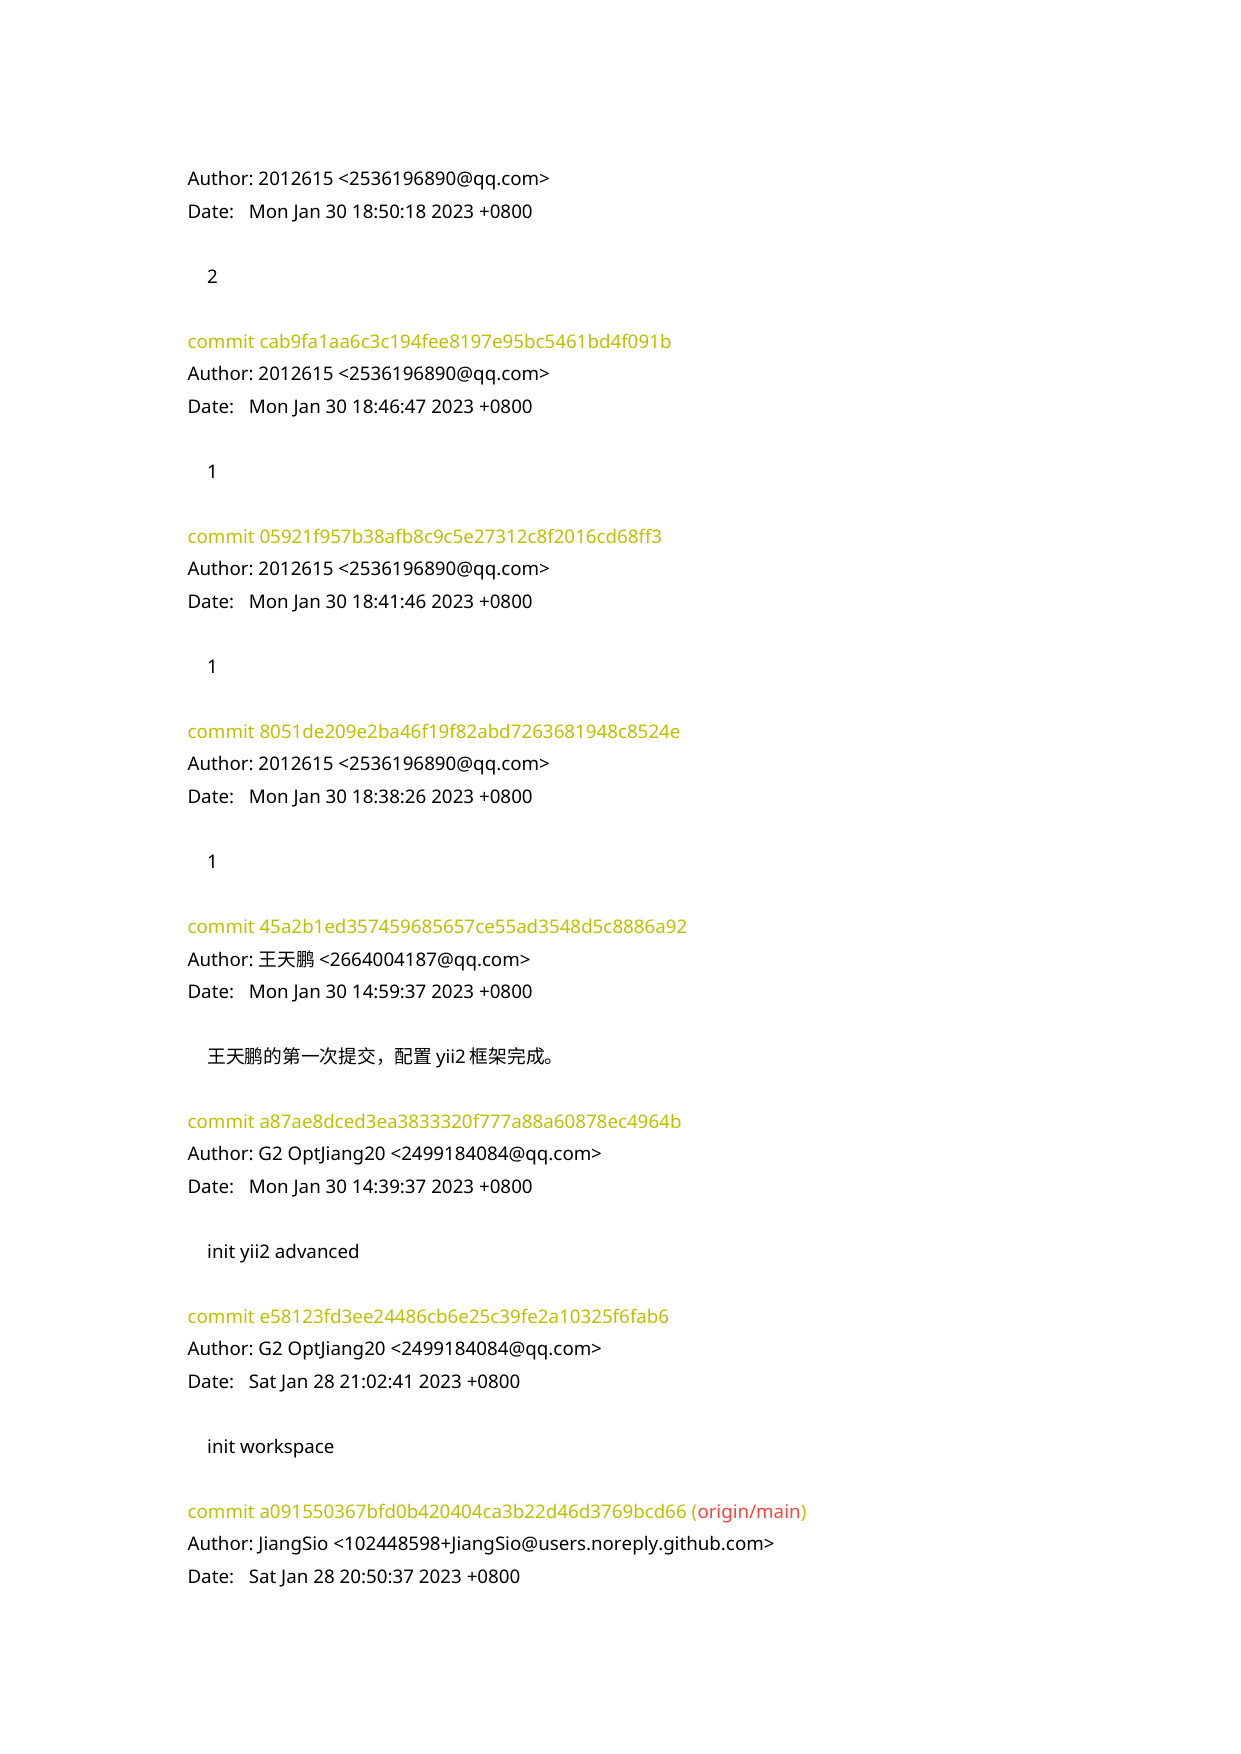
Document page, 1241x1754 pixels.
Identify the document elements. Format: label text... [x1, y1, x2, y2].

text commit e58123fd3ee24486cb6e25c39fe2a10325f6fab6 [187, 1299, 1053, 1332]
text commit a87ae8dced3ea3833320f777a88a60878ec4964b [187, 1104, 1053, 1137]
text Date: Mon Jan 30 14:59:37 2023 +0800 [187, 974, 1053, 1007]
text commit a091550367bfd0b420404ca3b22d46d3769bcd66 (origin/main) [187, 1494, 1053, 1527]
text Date: Mon Jan 30 18:50:18 2023 +0800 [187, 194, 1053, 227]
text Date: Mon Jan 30 18:38:26 2023 +0800 [187, 779, 1053, 812]
text 1 [187, 649, 1053, 682]
text init workspace [187, 1429, 1053, 1462]
text Date: Mon Jan 30 14:39:37 2023 +0800 [187, 1169, 1053, 1202]
text Date: Mon Jan 30 18:41:46 2023 +0800 [187, 584, 1053, 617]
text Author: 2012615 <2536196890@qq.com> [187, 162, 1053, 194]
text commit 45a2b1ed357459685657ce55ad3548d5c8886a92 [187, 909, 1053, 942]
text commit 05921f957b38afb8c9c5e27312c8f2016cd68ff3 [187, 519, 1053, 552]
text 王天鹏的第一次提交，配置yii2框架完成。 [187, 1039, 1053, 1072]
text 1 [187, 844, 1053, 877]
text Date: Sat Jan 28 21:02:41 2023 +0800 [187, 1364, 1053, 1397]
text Author: JiangSio <102448598+JiangSio@users.noreply.github.com> [187, 1527, 1053, 1559]
text 1 [187, 454, 1053, 487]
text Date: Sat Jan 28 20:50:37 2023 +0800 [187, 1559, 1053, 1592]
text commit 8051de209e2ba46f19f82abd7263681948c8524e [187, 714, 1053, 747]
text Author: 2012615 <2536196890@qq.com> [187, 357, 1053, 389]
text Date: Mon Jan 30 18:46:47 2023 +0800 [187, 389, 1053, 422]
text Author: 2012615 <2536196890@qq.com> [187, 552, 1053, 584]
text commit cab9fa1aa6c3c194fee8197e95bc5461bd4f091b [187, 324, 1053, 357]
text 2 [187, 259, 1053, 292]
text Author: 2012615 <2536196890@qq.com> [187, 747, 1053, 779]
text Author: 王天鹏 <2664004187@qq.com> [187, 942, 1053, 974]
text Author: G2 OptJiang20 <2499184084@qq.com> [187, 1137, 1053, 1169]
text init yii2 advanced [187, 1234, 1053, 1267]
text Author: G2 OptJiang20 <2499184084@qq.com> [187, 1332, 1053, 1364]
